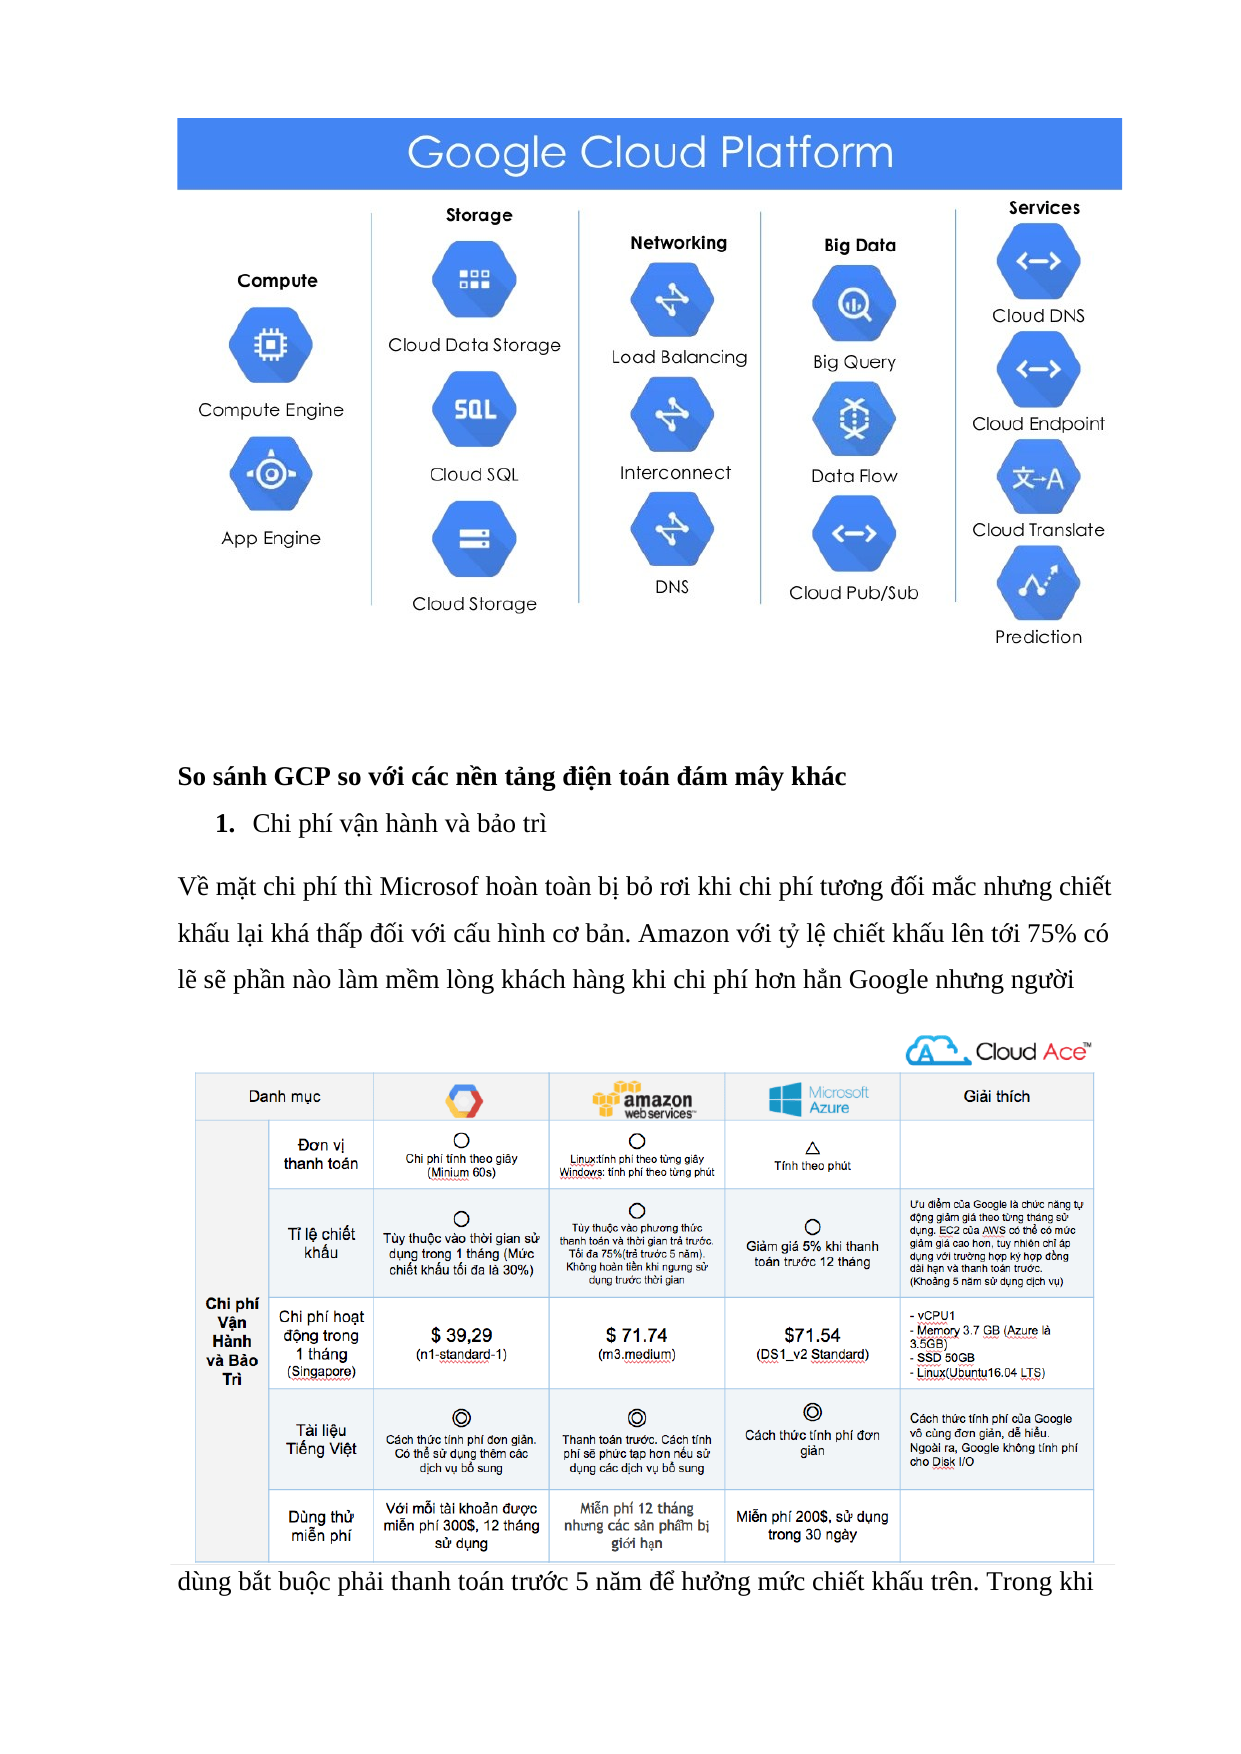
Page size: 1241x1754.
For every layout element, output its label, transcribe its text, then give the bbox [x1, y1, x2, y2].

subtitle So sánh GCP so với các nền tảng điện toán đám mây khác [177, 760, 1122, 791]
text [177, 870, 1122, 1596]
picture [170, 1031, 1116, 1565]
picture [177, 118, 1123, 650]
list Chi phí vận hành và bảo trì [215, 807, 1122, 838]
